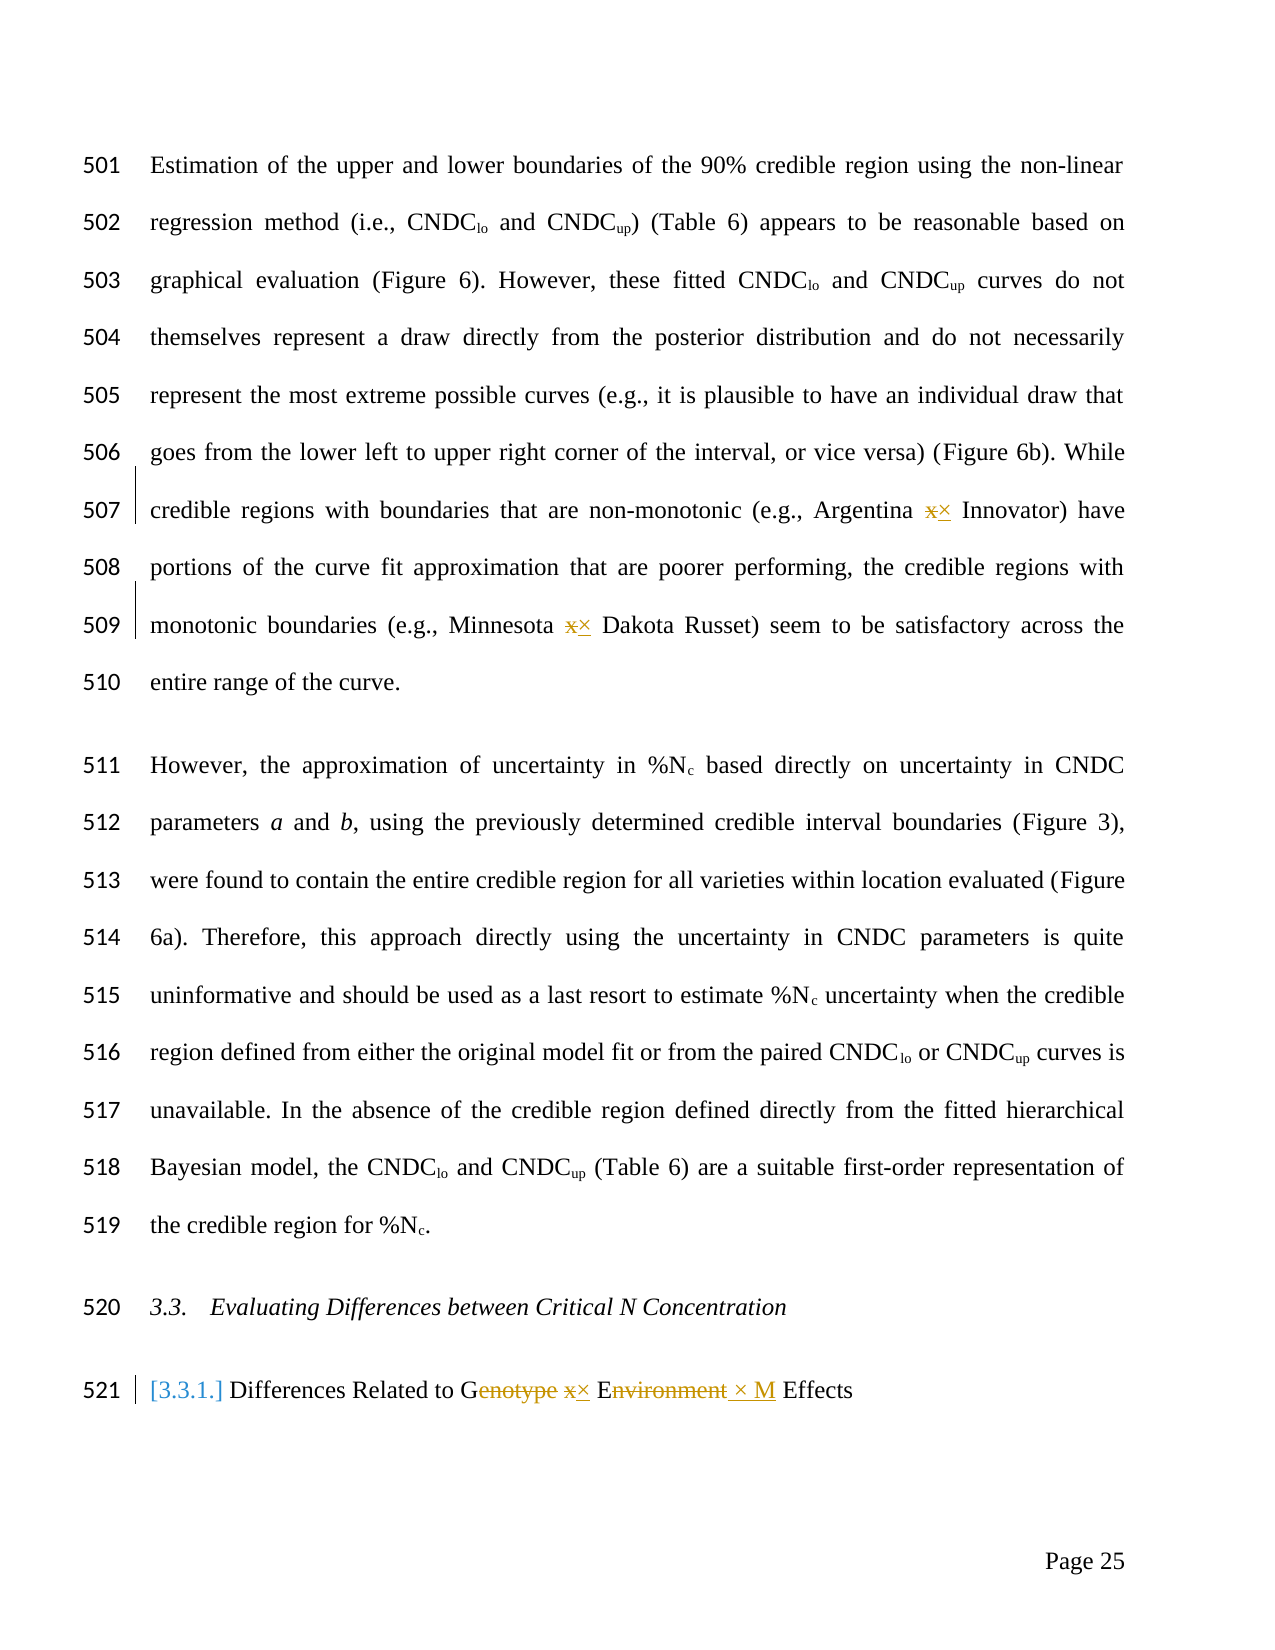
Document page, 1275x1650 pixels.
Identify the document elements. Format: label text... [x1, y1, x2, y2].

text However, the approximation of uncertainty in %Nc based directly on uncertainty in CNDC parameters a and b, using the previously determined credible interval boundaries (Figure 3), were found to contain the entire credible region for all varieties within location evaluated (Figure 6a). Therefore, this approach directly using the uncertainty in CNDC parameters is quite uninformative and should be used as a last resort to estimate %Nc uncertainty when the credible region defined from either the original model fit or from the paired CNDClo or CNDCup curves is unavailable. In the absence of the credible region defined directly from the fitted hierarchical Bayesian model, the CNDClo and CNDCup (Table 6) are a suitable first-order representation of the credible region for %Nc. [150, 750, 1125, 1239]
subtitle Evaluating Differences between Critical N Concentration [150, 1292, 1125, 1321]
subtitle Differences Related to G E Effects [150, 1375, 1125, 1404]
text Estimation of the upper and lower boundaries of the 90% credible region using the non-linear regression method (i.e., CNDClo and CNDCup) (Table 6) appears to be reasonable based on graphical evaluation (Figure 6). However, these fitted CNDClo and CNDCup curves do not themselves represent a draw directly from the posterior distribution and do not necessarily represent the most extreme possible curves (e.g., it is plausible to have an individual draw that goes from the lower left to upper right corner of the interval, or vice versa) (Figure 6b). While credible regions with boundaries that are non-monotonic (e.g., Argentina Innovator) have portions of the curve fit approximation that are poorer performing, the credible regions with monotonic boundaries (e.g., Minnesota Dakota Russet) seem to be satisfactory across the entire range of the curve. [150, 150, 1125, 696]
